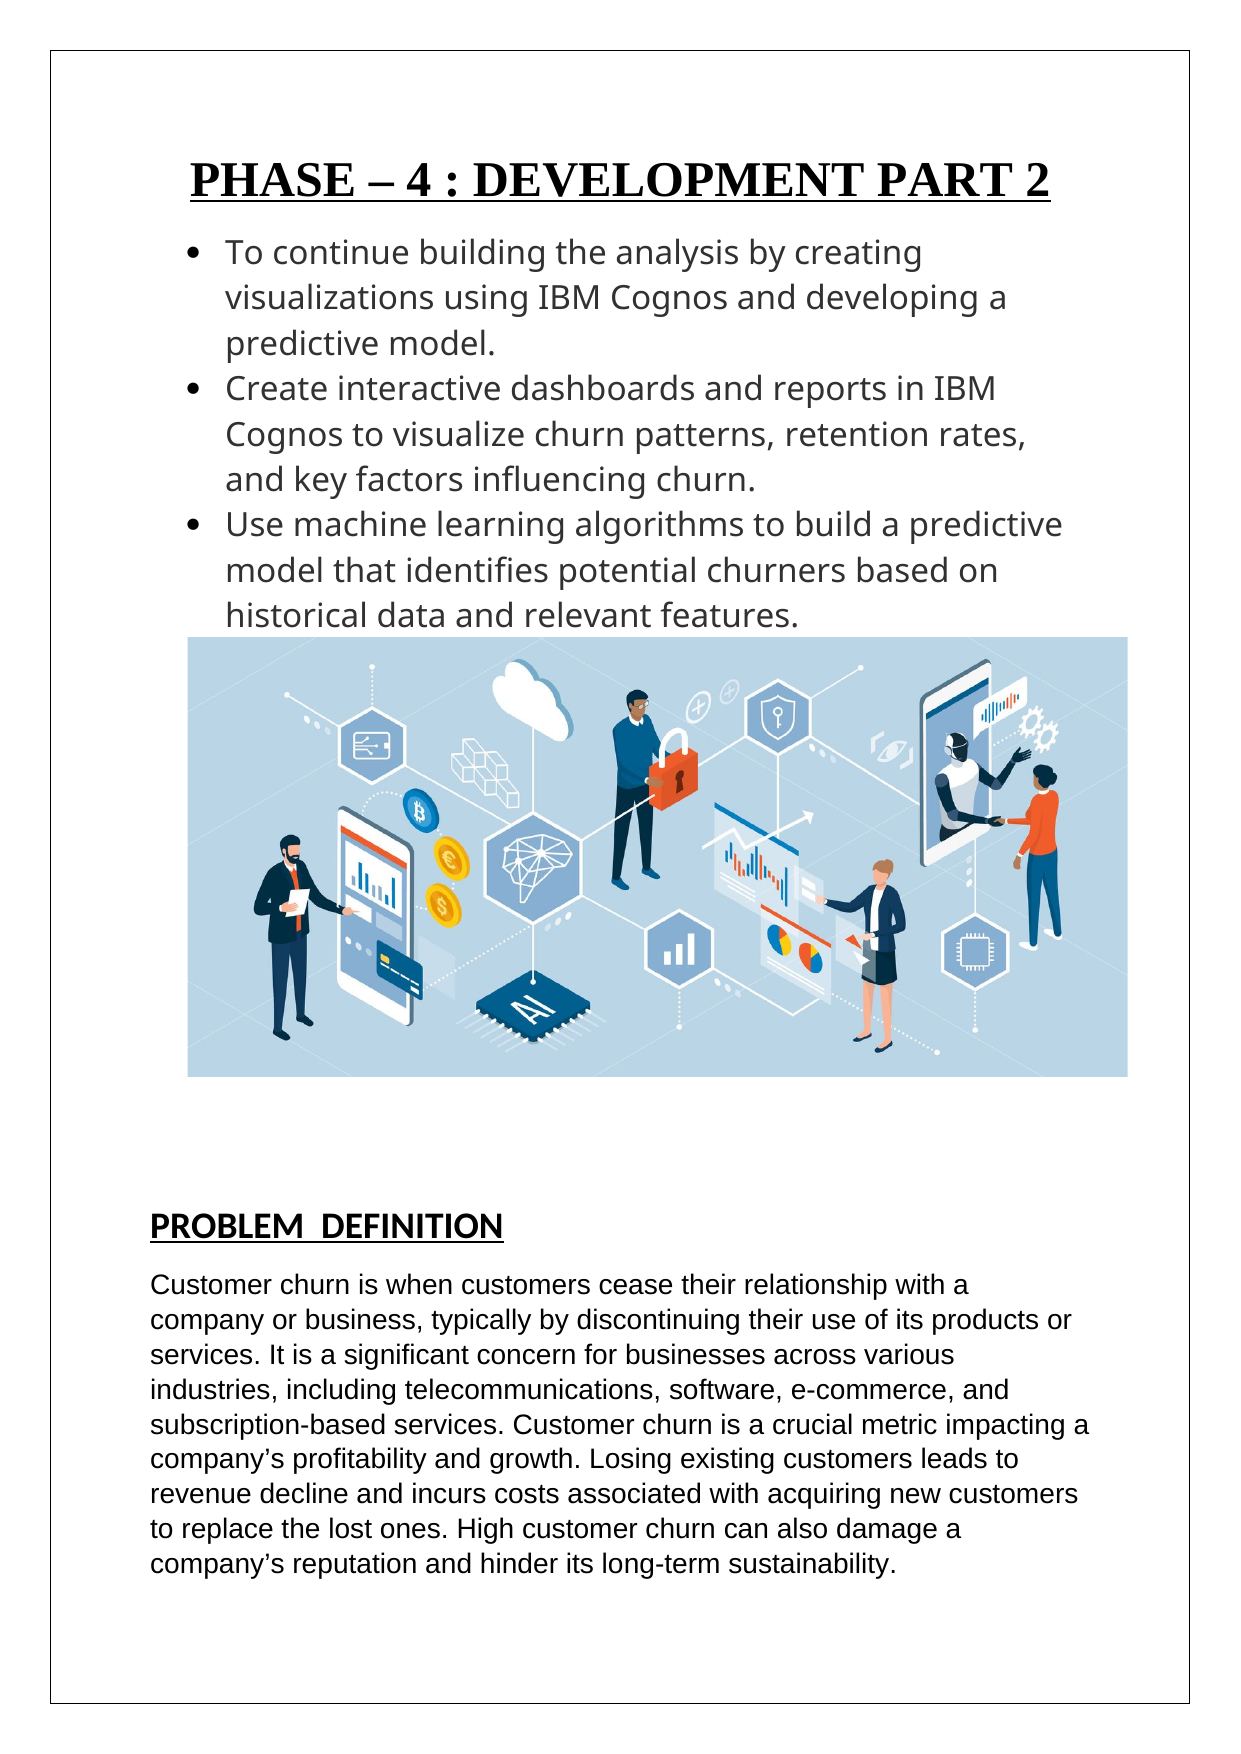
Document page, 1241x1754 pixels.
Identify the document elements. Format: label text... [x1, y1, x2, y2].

text Customer churn is when customers cease their relationship with a company or business, typically by discontinuing their use of its products or services. It is a significant concern for businesses across various industries, including telecommunications, software, e-commerce, and subscription-based services. Customer churn is a crucial metric impacting a company’s profitability and growth. Losing existing customers leads to revenue decline and incurs costs associated with acquiring new customers to replace the lost ones. High customer churn can also damage a company’s reputation and hinder its long-term sustainability. [150, 1268, 1090, 1579]
text PROBLEM DEFINITION [150, 1202, 1090, 1248]
list Use machine learning algorithms to build a predictive model that identifies potential churners based on historical data and relevant features. [187, 501, 1090, 637]
list Create interactive dashboards and reports in IBM Cognos to visualize churn patterns, retention rates, and key factors influencing churn. [187, 365, 1090, 501]
picture [187, 637, 1128, 1077]
text PHASE – 4 : DEVELOPMENT PART 2 [150, 150, 1090, 207]
list To continue building the analysis by creating visualizations using IBM Cognos and developing a predictive model. [187, 229, 1090, 365]
